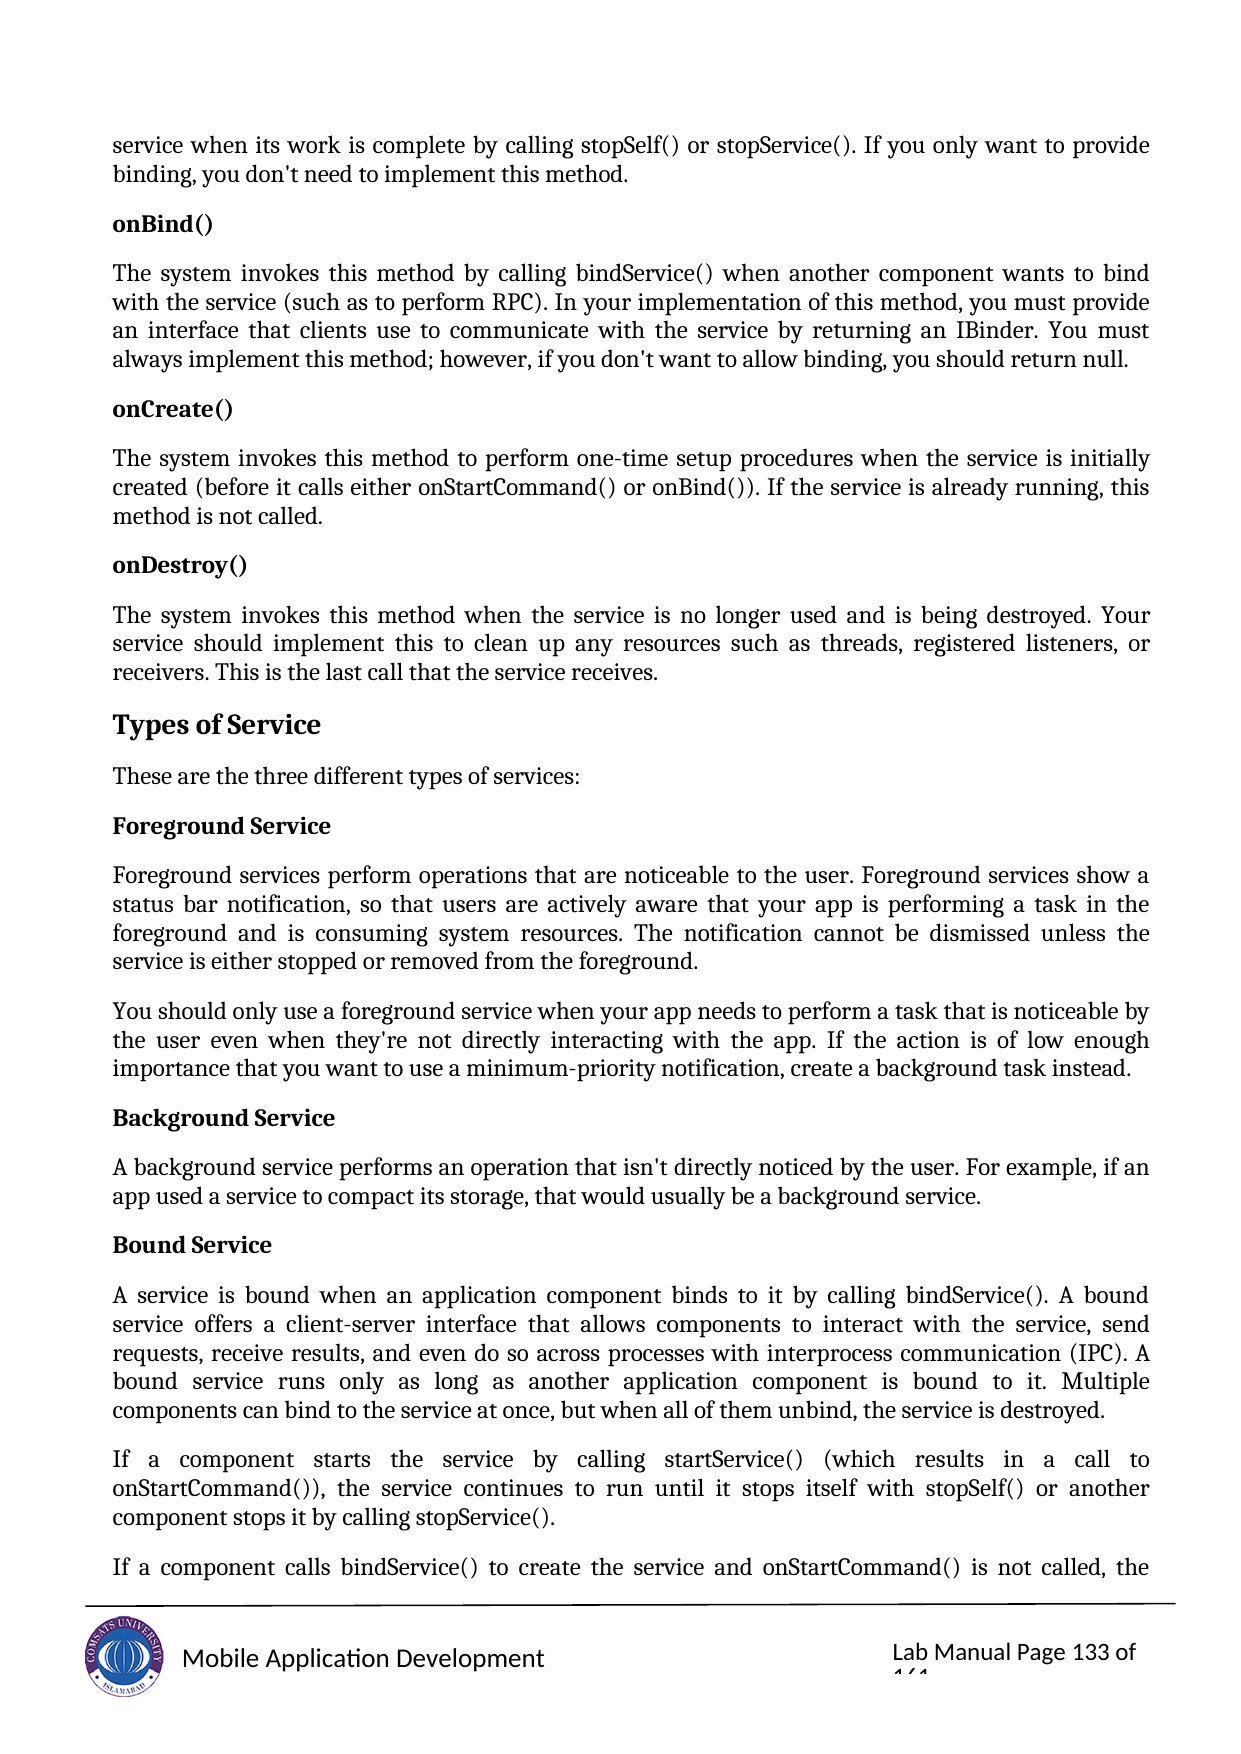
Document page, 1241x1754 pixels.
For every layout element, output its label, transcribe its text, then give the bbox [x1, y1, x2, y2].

text Foreground services perform operations that are noticeable to the user. Foreground services show a status bar notification, so that users are actively aware that your app is performing a task in the foreground and is consuming system resources. The notification cannot be dismissed unless the service is either stopped or removed from the foreground. [112, 861, 1152, 976]
subtitle Foreground Service [112, 812, 1240, 840]
text The system invokes this method by calling bindService() when another component wants to bind with the service (such as to perform RPC). In your implementation of this method, you must provide an interface that clients use to communicate with the service by returning an IBinder. You must always implement this method; however, if you don't want to allow binding, you should return null. [112, 259, 1152, 374]
text The system invokes this method when the service is no longer used and is being destroyed. Your service should implement this to clean up any resources such as threads, registered listeners, or receivers. This is the last call that the service receives. [112, 601, 1152, 687]
subtitle onCreate() [112, 395, 1240, 423]
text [112, 131, 1152, 189]
text The system invokes this method to perform one-time setup procedures when the service is initially created (before it calls either onStartCommand() or onBind()). If the service is already running, this method is not called. [112, 444, 1152, 530]
text These are the three different types of services: [112, 762, 1152, 791]
text A background service performs an operation that isn't directly noticed by the user. For example, if an app used a service to compact its storage, that would usually be a background service. [112, 1153, 1152, 1211]
subtitle onBind() [112, 209, 1240, 238]
subtitle onDestroy() [112, 551, 1240, 580]
text You should only use a foreground service when your app needs to perform a task that is noticeable by the user even when they're not directly interacting with the app. If the action is of low enough importance that you want to use a minimum-priority notification, create a background task instead. [112, 997, 1152, 1083]
subtitle Background Service [112, 1104, 1240, 1132]
subtitle Types of Service [112, 708, 1240, 741]
subtitle Bound Service [112, 1231, 1240, 1260]
text A service is bound when an application component binds to it by calling bindService(). A bound service offers a client-server interface that allows components to interact with the service, send requests, receive results, and even do so across processes with interprocess communication (IPC). A bound service runs only as long as another application component is bound to it. Multiple components can bind to the service at once, but when all of them unbind, the service is destroyed. [112, 1281, 1152, 1425]
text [112, 1552, 1152, 1581]
picture [85, 1616, 165, 1697]
text If a component starts the service by calling startService() (which results in a call to onStartCommand()), the service continues to run until it stops itself with stopSelf() or another component stops it by calling stopService(). [112, 1445, 1152, 1532]
